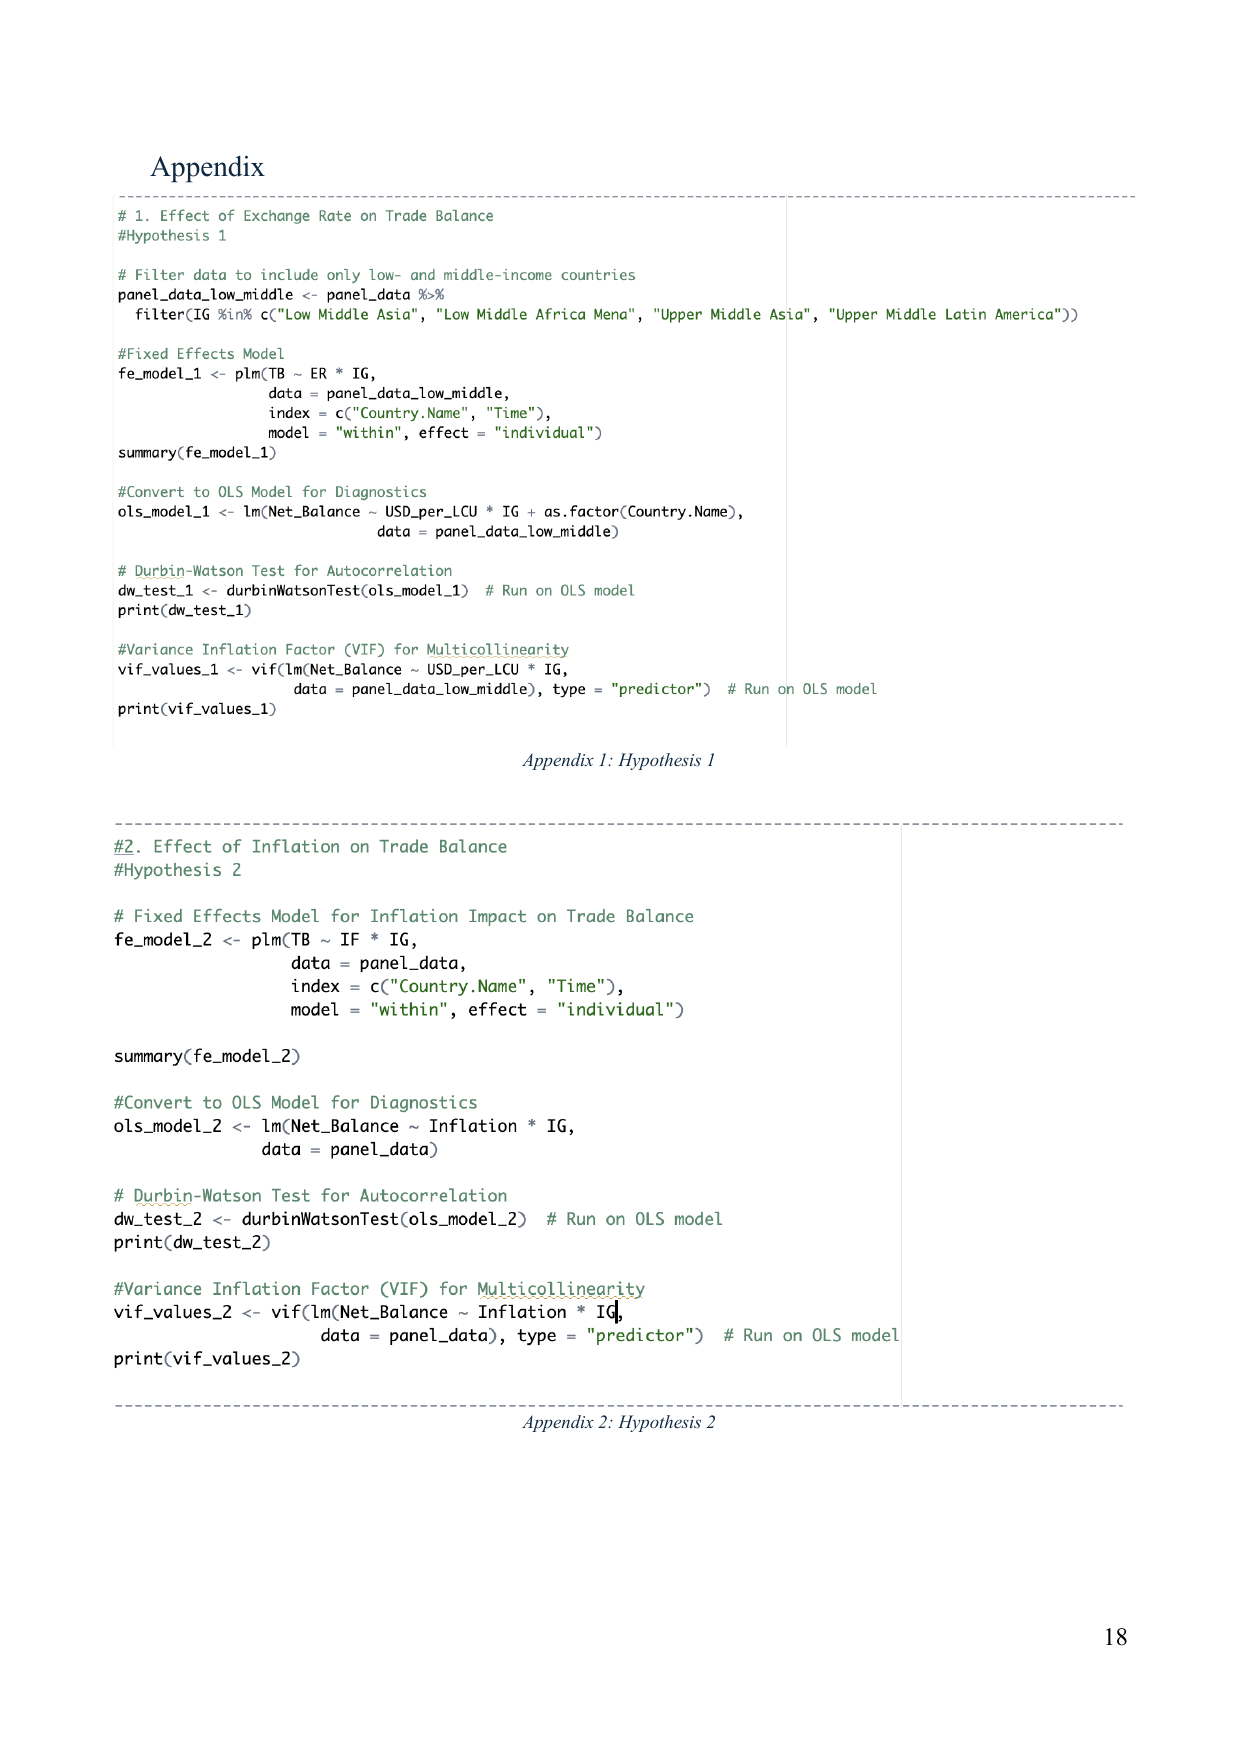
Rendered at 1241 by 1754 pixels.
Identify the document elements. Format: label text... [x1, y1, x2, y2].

picture [112, 195, 1136, 746]
text Appendix 2: Hypothesis 2 [112, 1411, 1128, 1432]
text Appendix 1: Hypothesis 1 [112, 750, 1128, 770]
subtitle Appendix [150, 150, 1128, 182]
picture [112, 823, 1123, 1408]
